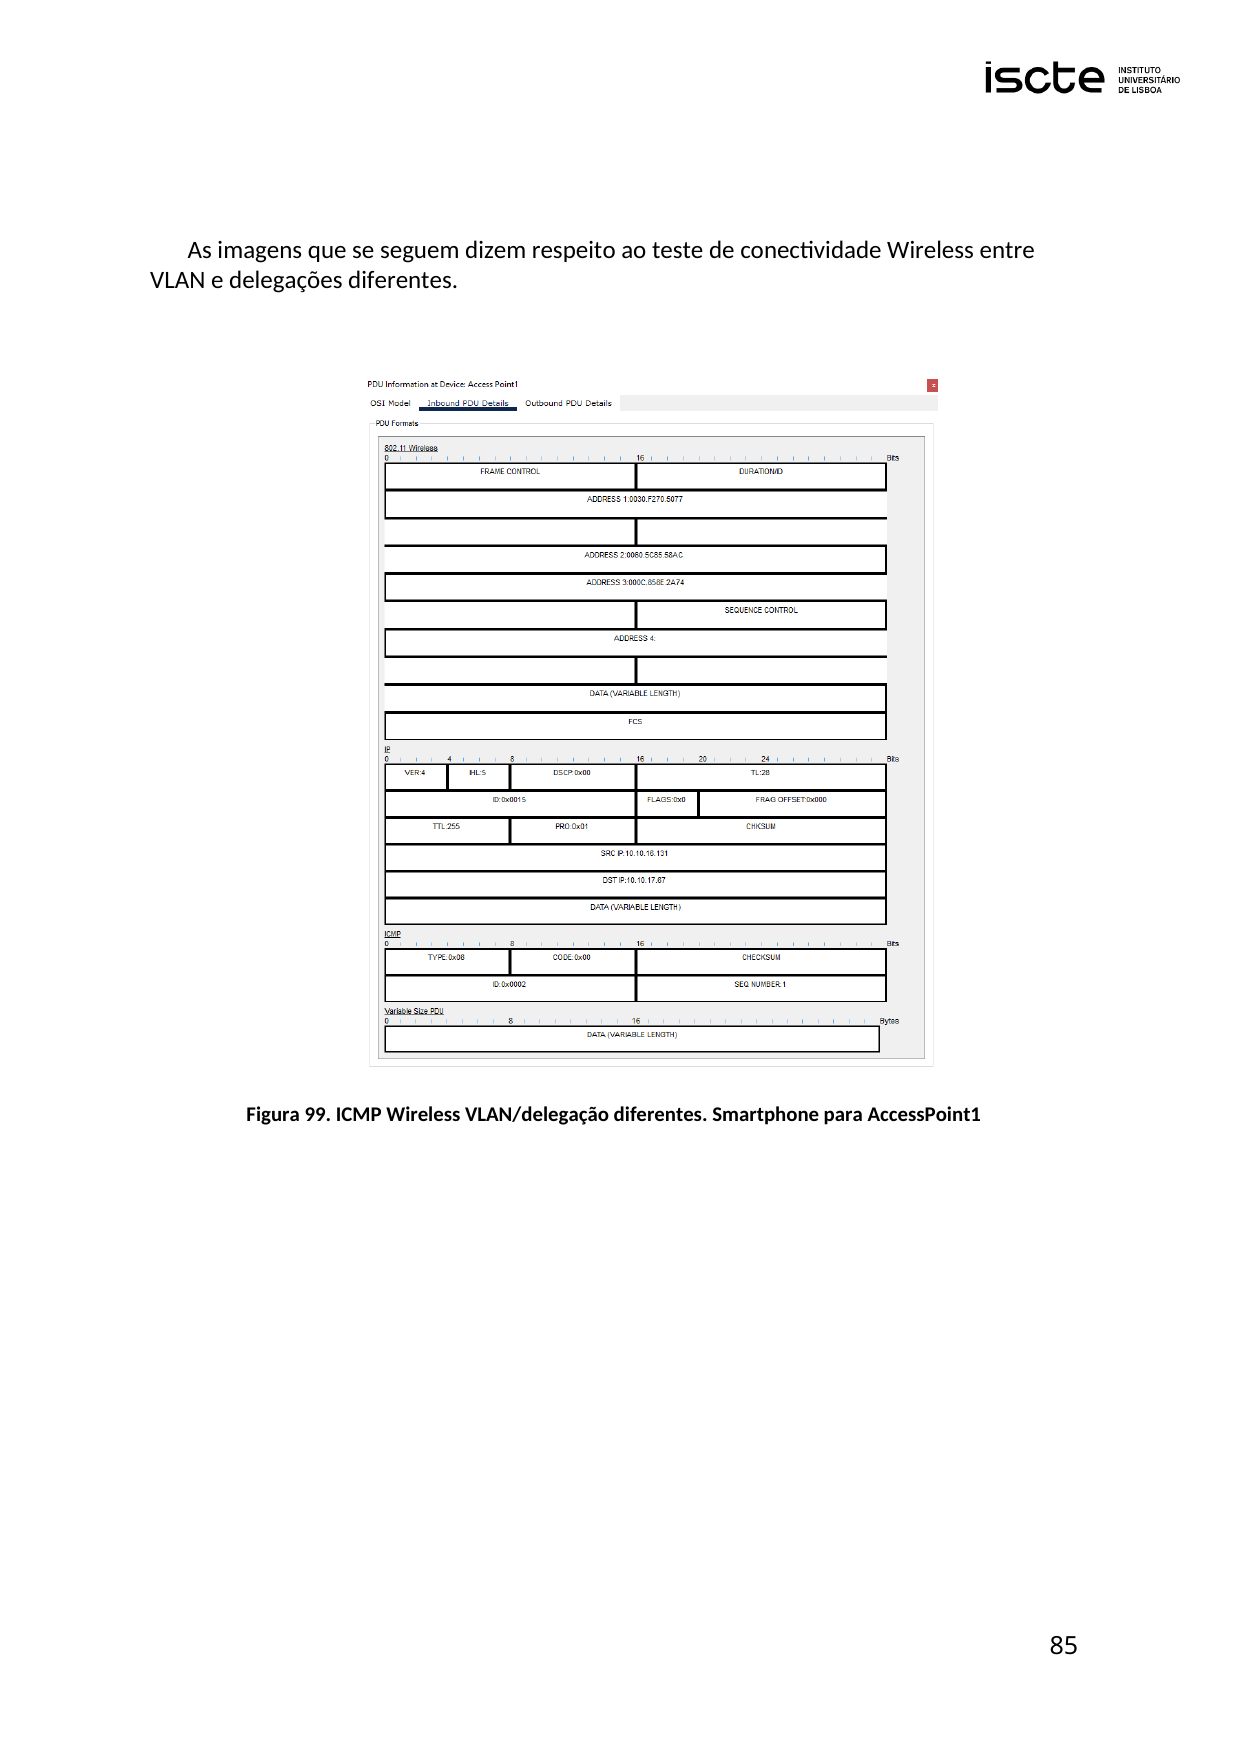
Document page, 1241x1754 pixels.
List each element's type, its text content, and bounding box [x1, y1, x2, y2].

picture [365, 378, 938, 1072]
picture [973, 44, 1190, 108]
text As imagens que se seguem dizem respeito ao teste de conectividade Wireless entre VLAN e delegações diferentes. [150, 234, 1078, 295]
